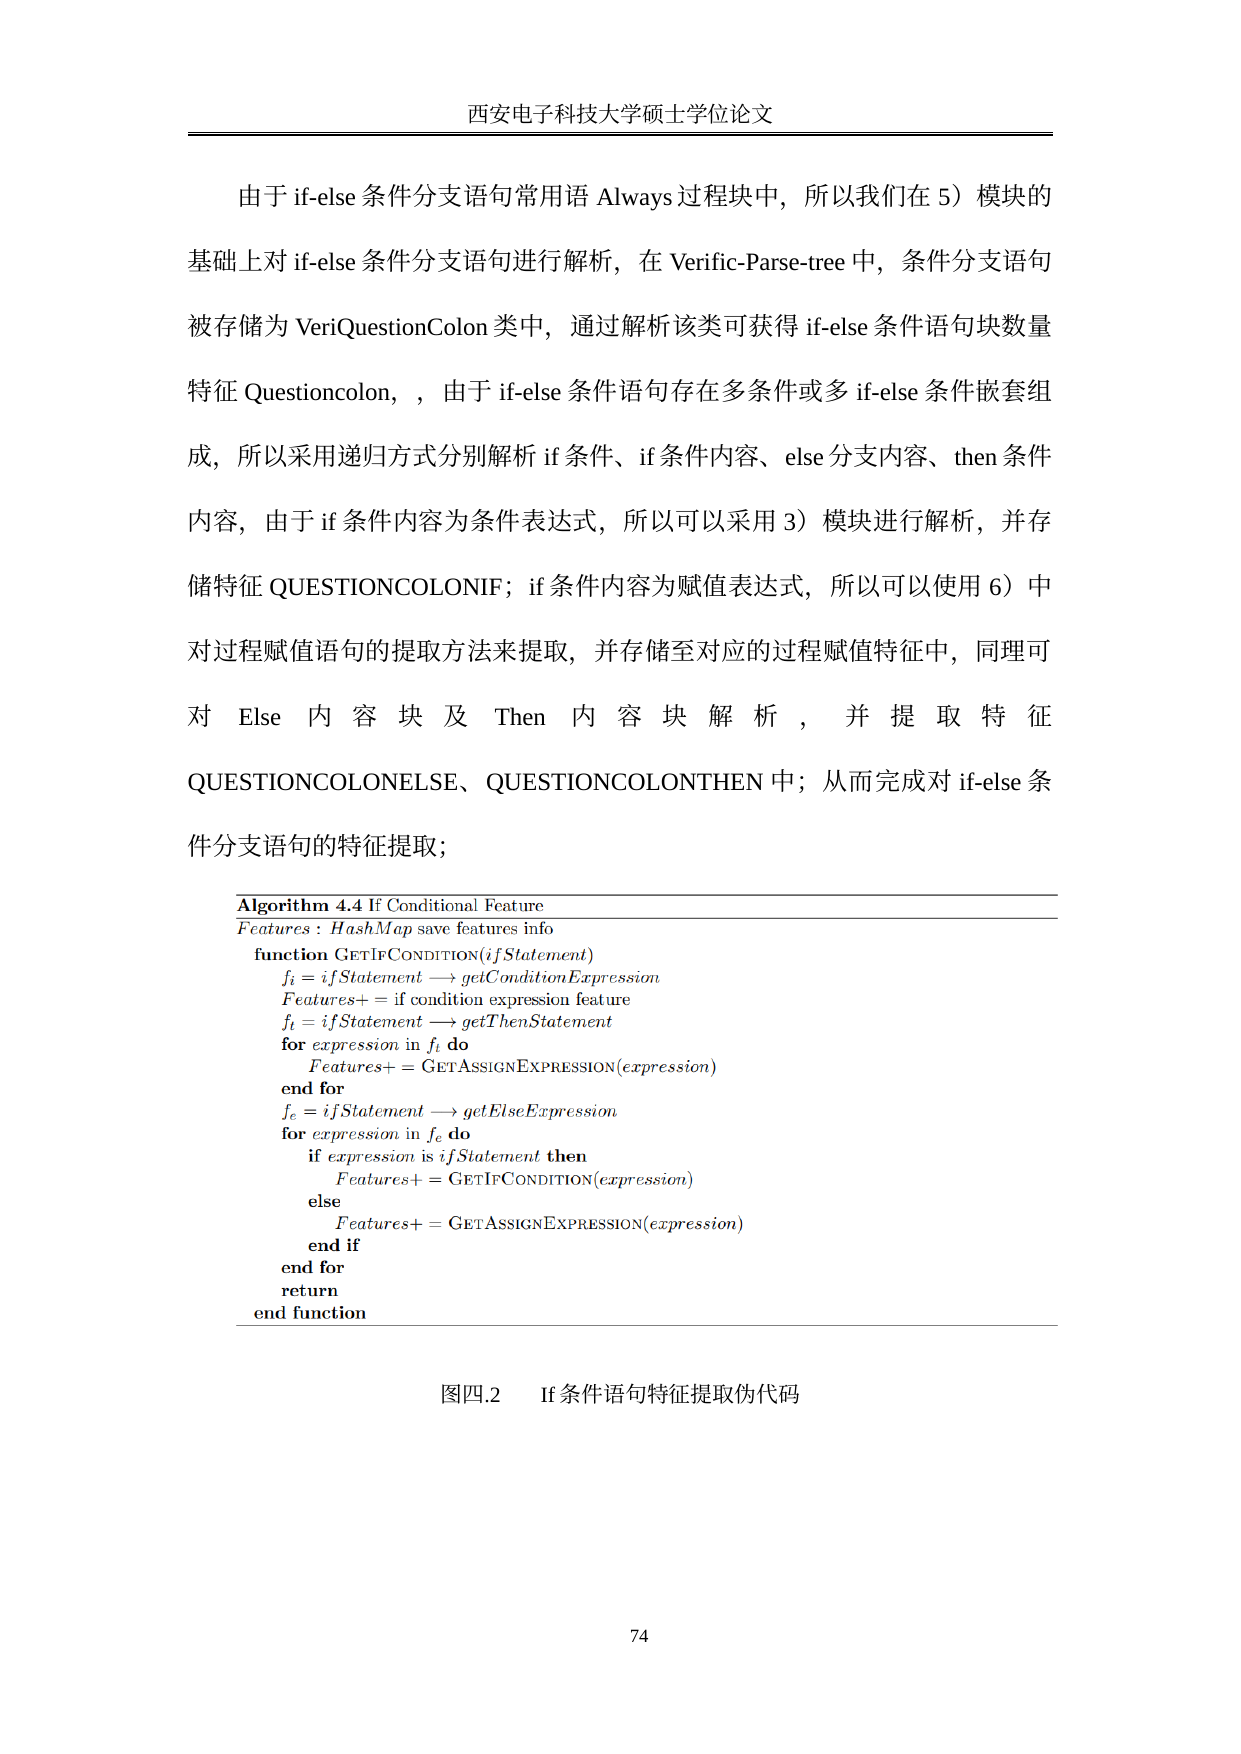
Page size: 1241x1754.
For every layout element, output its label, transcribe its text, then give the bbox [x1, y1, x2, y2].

text 由于if-else条件分支语句常用语Always过程块中，所以我们在5）模块的基础上对if-else条件分支语句进行解析，在Verific-Parse-tree中，条件分支语句被存储为VeriQuestionColon类中，通过解析该类可获得if-else条件语句块数量特征Questioncolon，，由于if-else条件语句存在多条件或多if-else条件嵌套组成，所以采用递归方式分别解析if条件、if条件内容、else分支内容、then条件内容，由于if条件内容为条件表达式，所以可以采用3）模块进行解析，并存储特征QUESTIONCOLONIF；if条件内容为赋值表达式，所以可以使用6）中对过程赋值语句的提取方法来提取，并存储至对应的过程赋值特征中，同理可对Else内容块及Then内容块解析，并提取特征QUESTIONCOLONELSE、QUESTIONCOLONTHEN中；从而完成对if-else条件分支语句的特征提取； [187, 162, 1053, 877]
text If条件语句特征提取伪代码 [187, 1377, 1053, 1409]
picture [212, 877, 1097, 1341]
